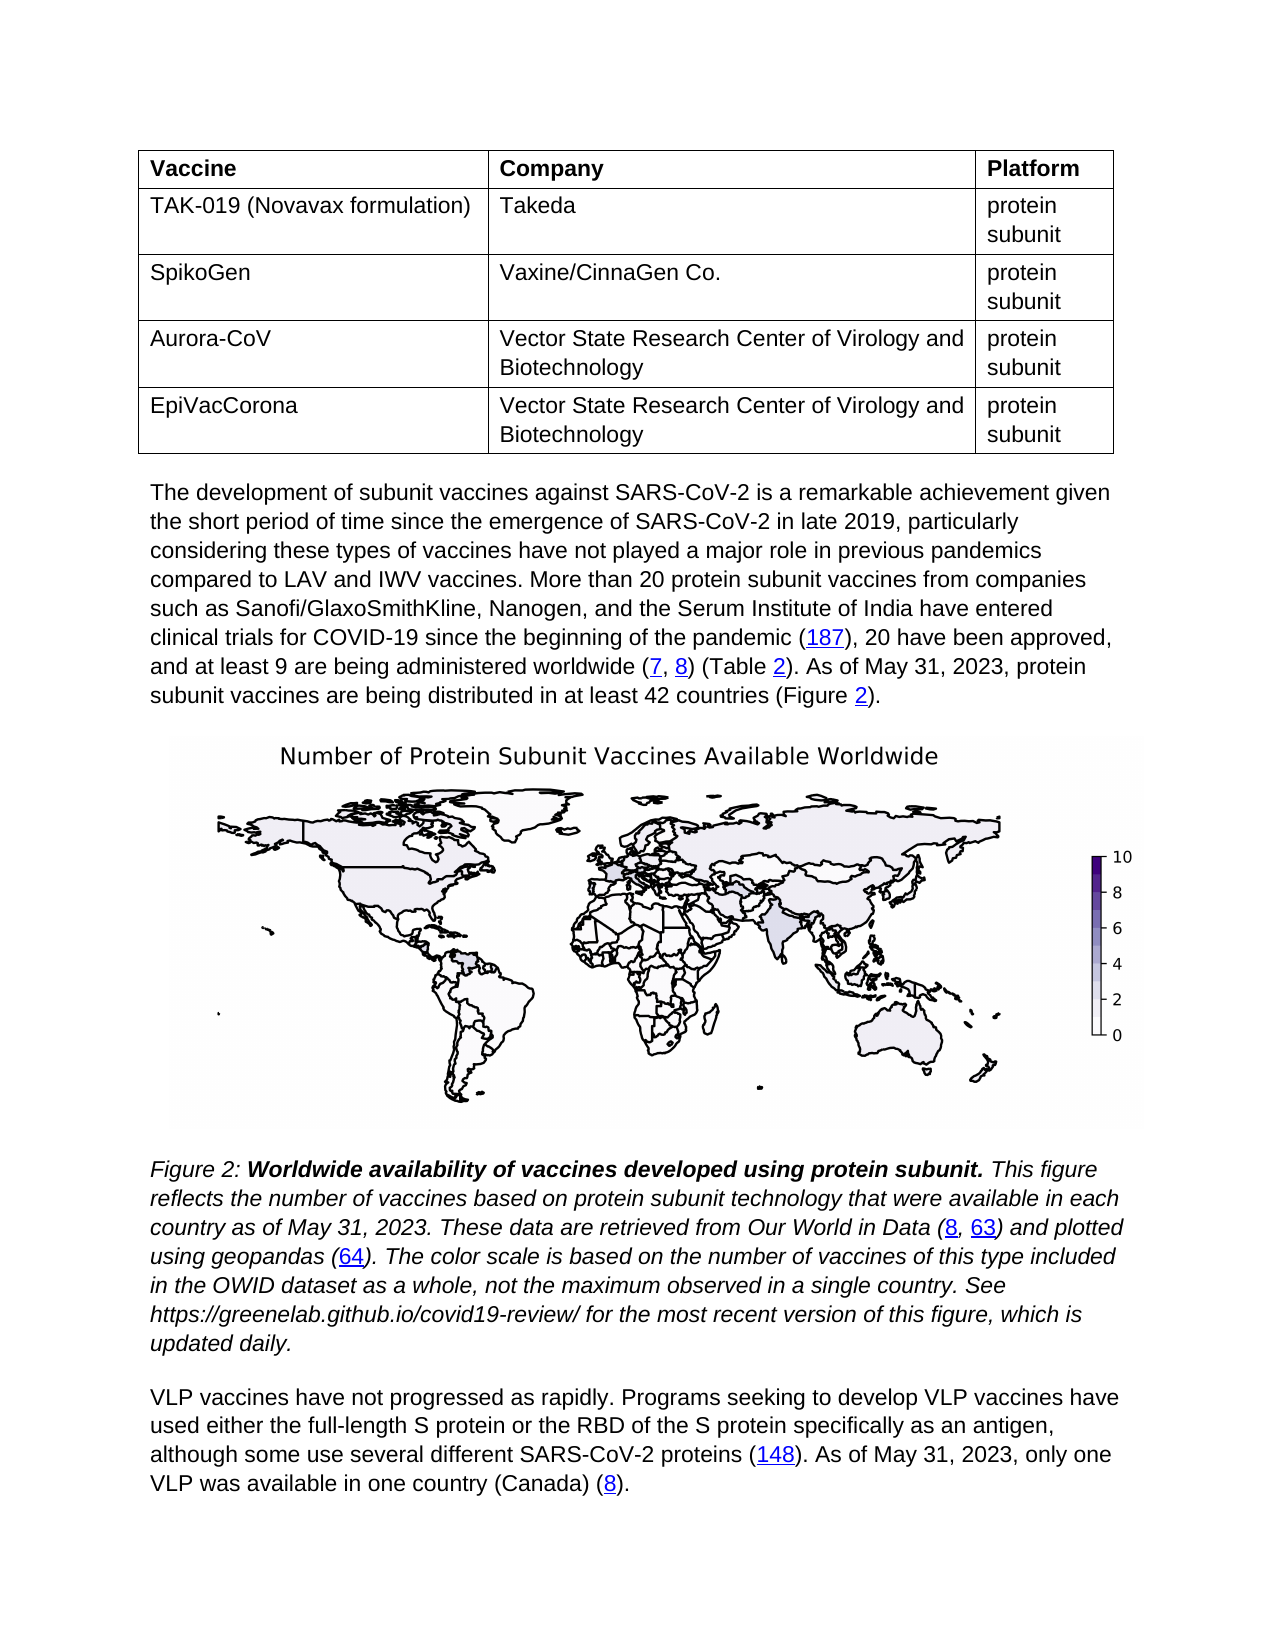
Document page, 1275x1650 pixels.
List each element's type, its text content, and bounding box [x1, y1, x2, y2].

table_cell Vaxine/CinnaGen Co. [489, 255, 975, 320]
table_cell protein subunit [976, 255, 1113, 320]
table_header Vaccine [139, 151, 488, 187]
table_cell SpikoGen [139, 255, 488, 320]
table_cell protein subunit [976, 321, 1113, 387]
table_cell Vector State Research Center of Virology and Biotechnology [489, 321, 975, 387]
table_cell Takeda [489, 189, 975, 254]
text The development of subunit vaccines against SARS-CoV-2 is a remarkable achievement given the short period of time since the emergence of SARS-CoV-2 in late 2019, particularly considering these types of vaccines have not played a major role in previous pandemics compared to LAV and IWV vaccines. More than 20 protein subunit vaccines from companies such as Sanofi/GlaxoSmithKline, Nanogen, and the Serum Institute of India have entered clinical trials for COVID-19 since the beginning of the pandemic (187), 20 have been approved, and at least 9 are being administered worldwide (7, 8) (Table 2). As of May 31, 2023, protein subunit vaccines are being distributed in at least 42 countries (Figure 2). [150, 479, 1125, 708]
table_header Company [489, 151, 975, 187]
picture [168, 736, 1144, 1129]
table_cell protein subunit [976, 189, 1113, 254]
text VLP vaccines have not progressed as rapidly. Programs seeking to develop VLP vaccines have used either the full-length S protein or the RBD of the S protein specifically as an antigen, although some use several different SARS-CoV-2 proteins (148). As of May 31, 2023, only one VLP was available in one country (Canada) (8). [150, 1383, 1125, 1497]
table_cell Vector State Research Center of Virology and Biotechnology [489, 388, 975, 453]
table_cell TAK-019 (Novavax formulation) [139, 189, 488, 254]
table_cell protein subunit [976, 388, 1113, 453]
table_cell Aurora-CoV [139, 321, 488, 387]
table_cell EpiVacCorona [139, 388, 488, 453]
table_header Platform [976, 151, 1113, 187]
text Figure 2: Worldwide availability of vaccines developed using protein subunit. This figure reflects the number of vaccines based on protein subunit technology that were available in each country as of May 31, 2023. These data are retrieved from Our World in Data (8, 63) and plotted using geopandas (64). The color scale is based on the number of vaccines of this type included in the OWID dataset as a whole, not the maximum observed in a single country. See https://greenelab.github.io/covid19-review/ for the most recent version of this figure, which is updated daily. [150, 1156, 1125, 1356]
